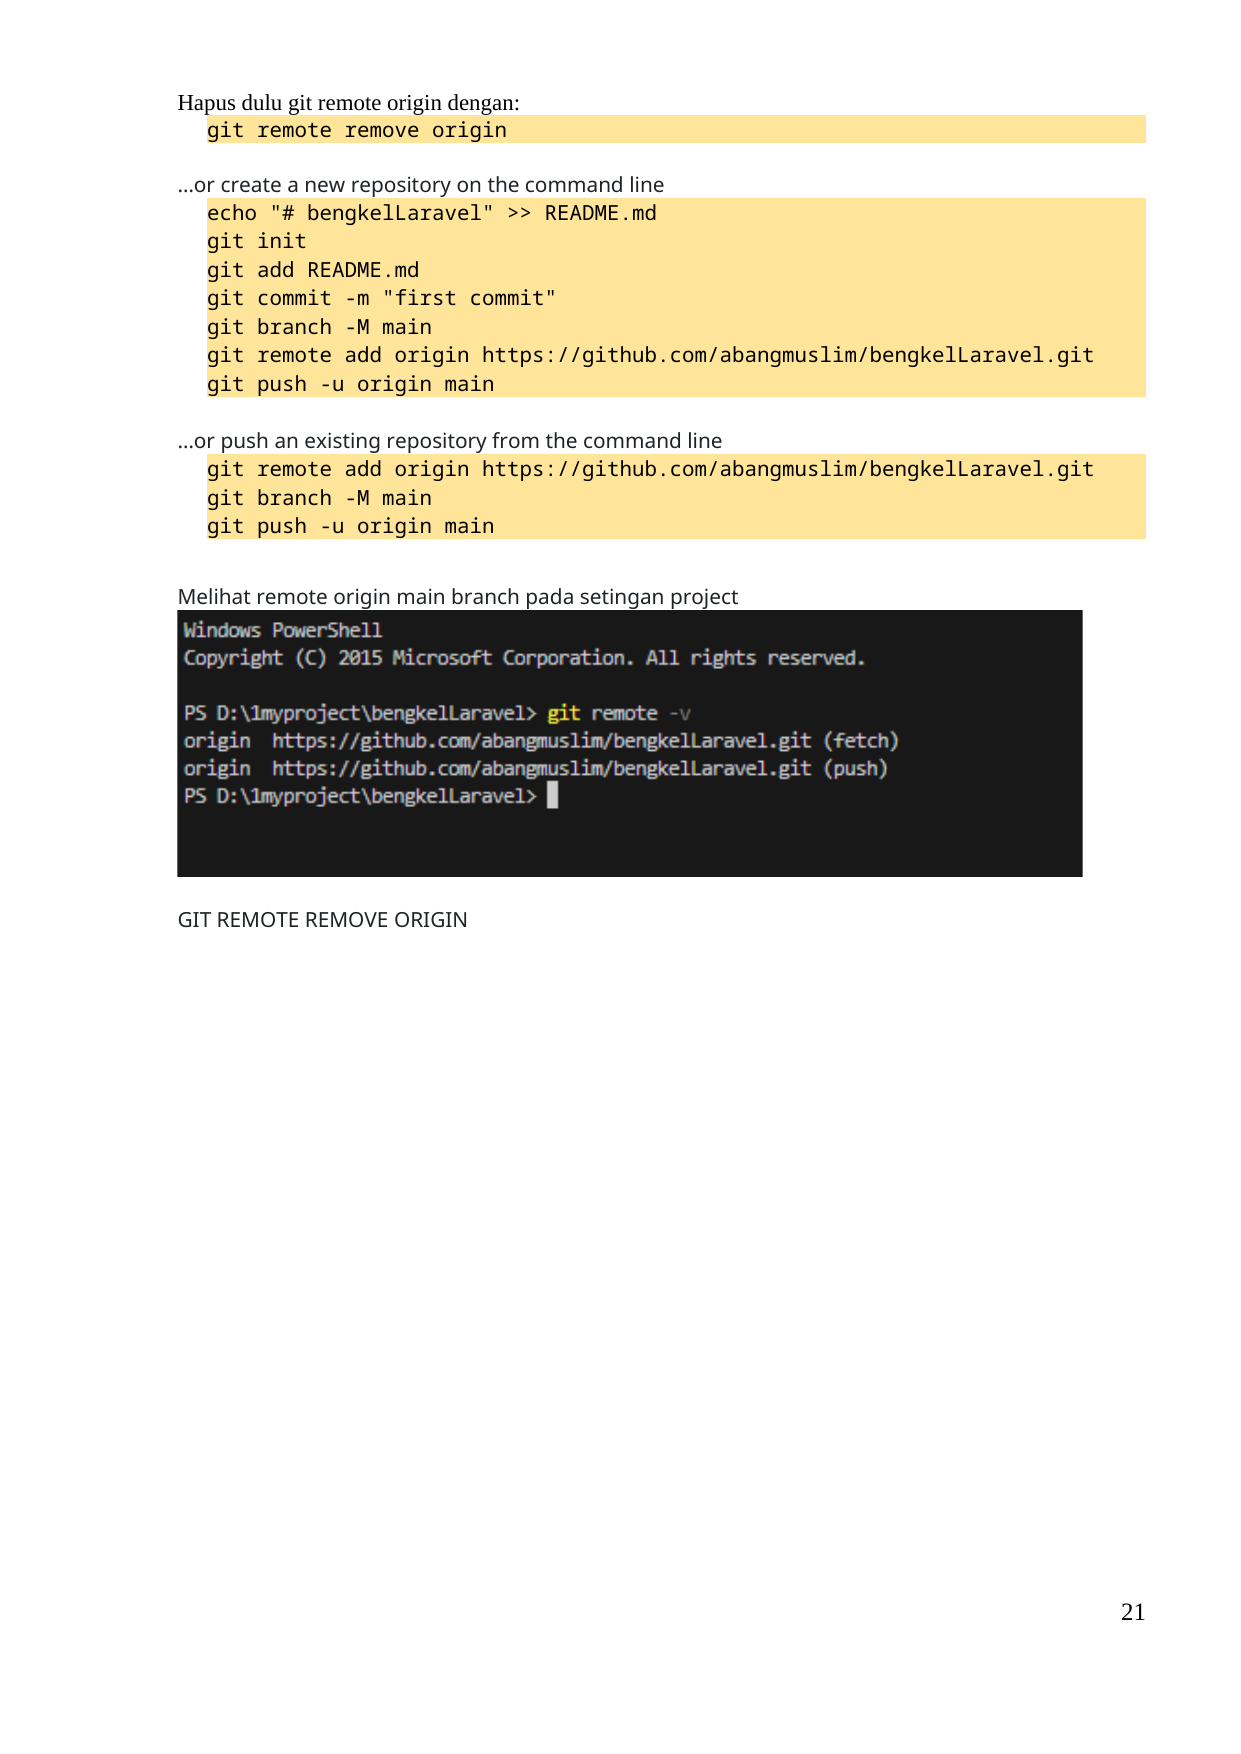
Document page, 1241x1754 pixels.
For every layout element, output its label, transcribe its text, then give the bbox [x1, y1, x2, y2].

text git remote remove origin [207, 115, 1146, 143]
text GIT REMOTE REMOVE ORIGIN [177, 905, 1146, 933]
text git commit -m "first commit" [207, 283, 1146, 312]
text Hapus dulu git remote origin dengan: [177, 89, 1146, 115]
text git branch -M main [207, 483, 1146, 511]
text git push -u origin main [207, 369, 1146, 397]
text git branch -M main [207, 312, 1146, 340]
subtitle Melihat remote origin main branch pada setingan project [177, 582, 1146, 610]
text echo "# bengkelLaravel" >> README.md [207, 198, 1146, 227]
text git remote add origin https://github.com/abangmuslim/bengkelLaravel.git [207, 340, 1146, 369]
text git add README.md [207, 255, 1146, 283]
text git remote add origin https://github.com/abangmuslim/bengkelLaravel.git [207, 454, 1146, 483]
subtitle …or create a new repository on the command line [177, 170, 1146, 198]
picture [177, 610, 1083, 877]
subtitle …or push an existing repository from the command line [177, 426, 1146, 454]
text git push -u origin main [207, 511, 1146, 539]
text git init [207, 227, 1146, 255]
